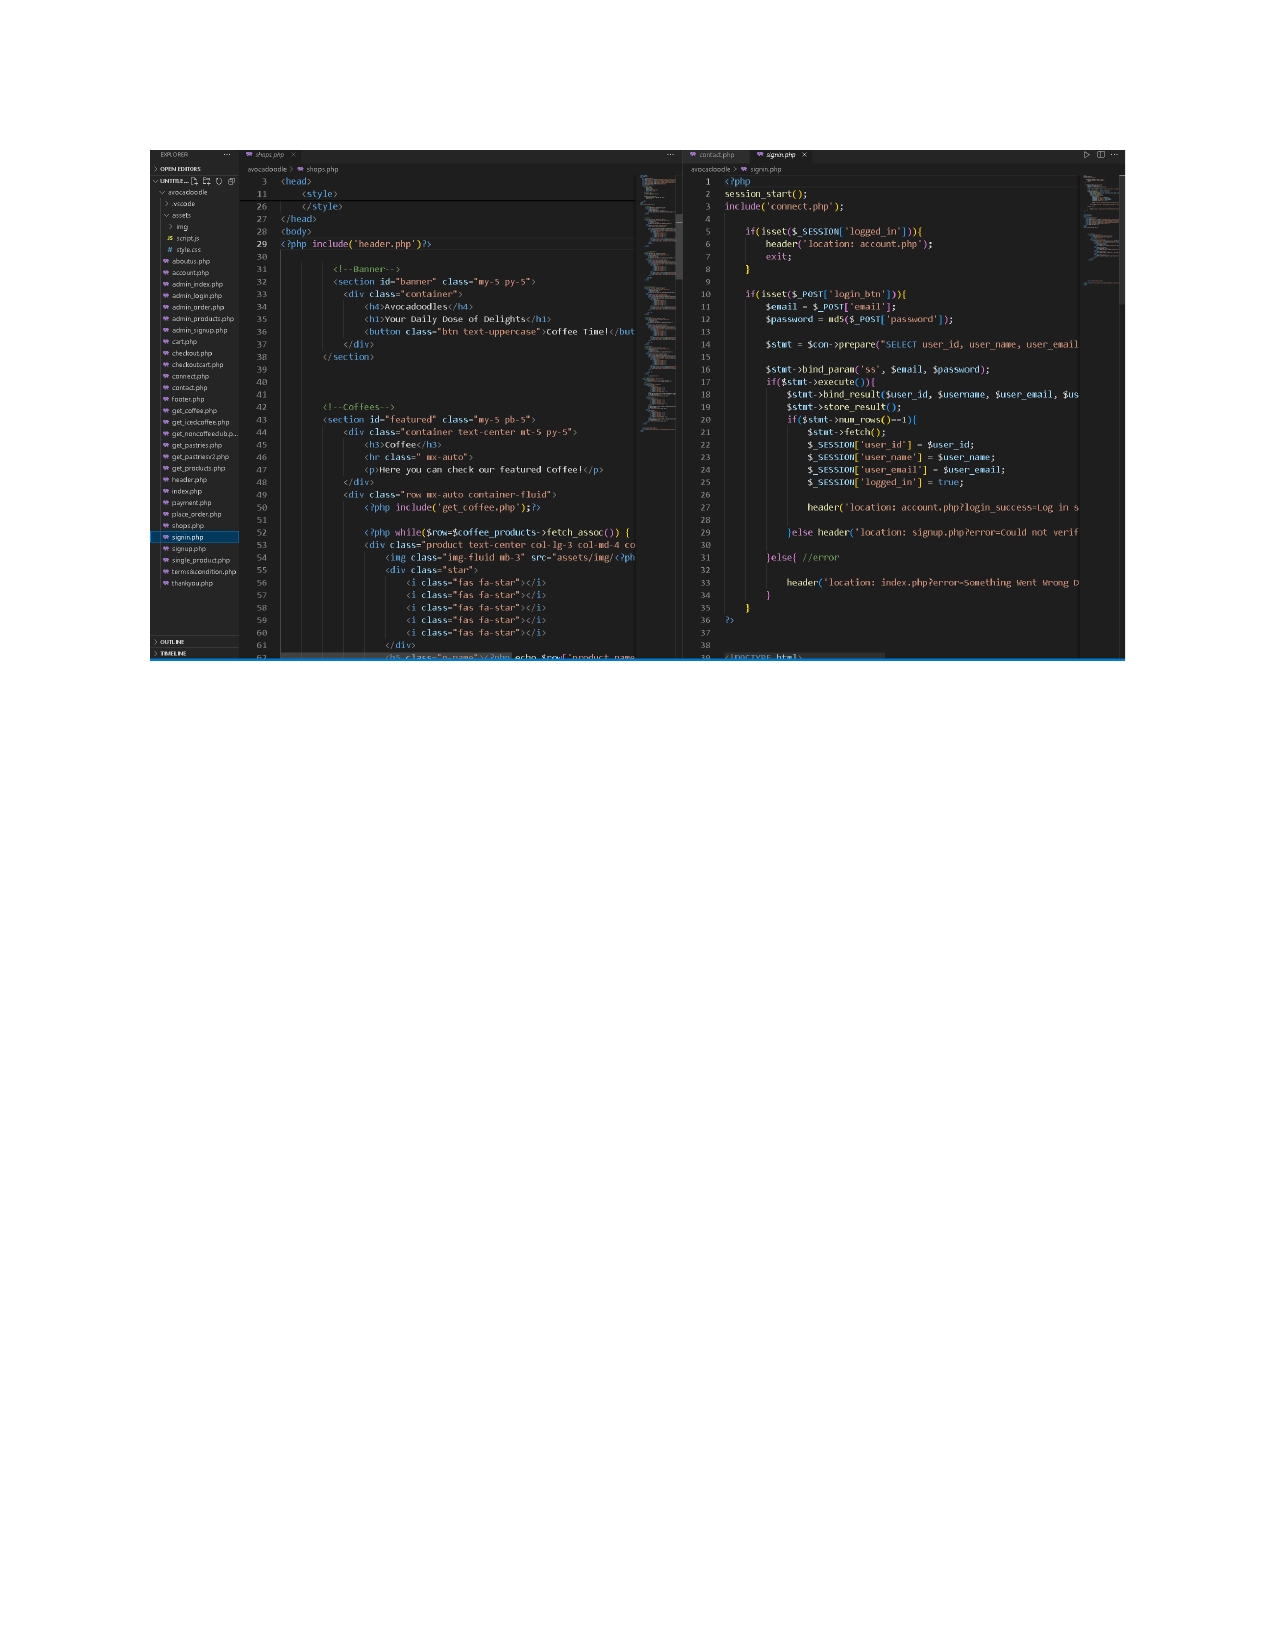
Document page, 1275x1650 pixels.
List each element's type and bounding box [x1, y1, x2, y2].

picture [150, 150, 1125, 661]
